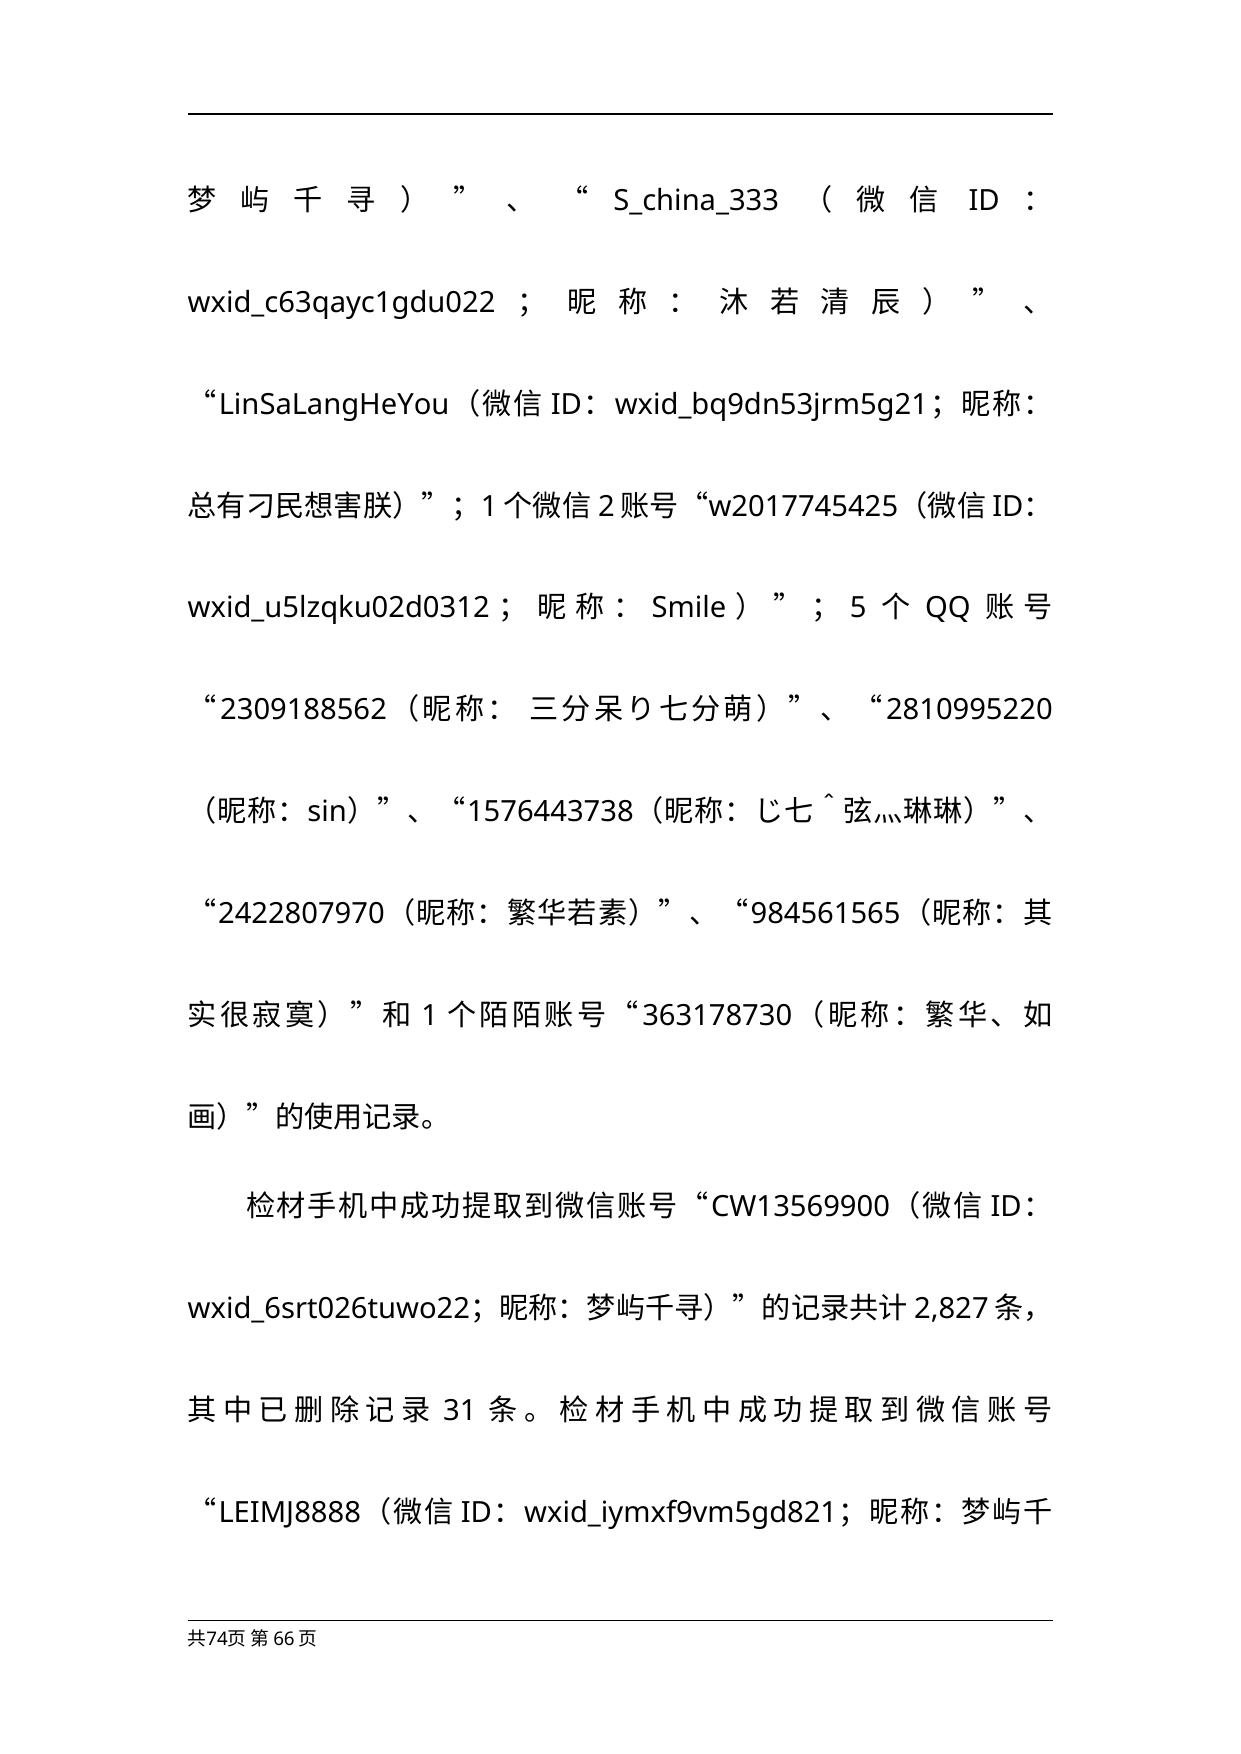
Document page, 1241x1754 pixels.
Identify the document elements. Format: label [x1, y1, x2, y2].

text [187, 164, 1053, 1149]
text [187, 1170, 1053, 1543]
